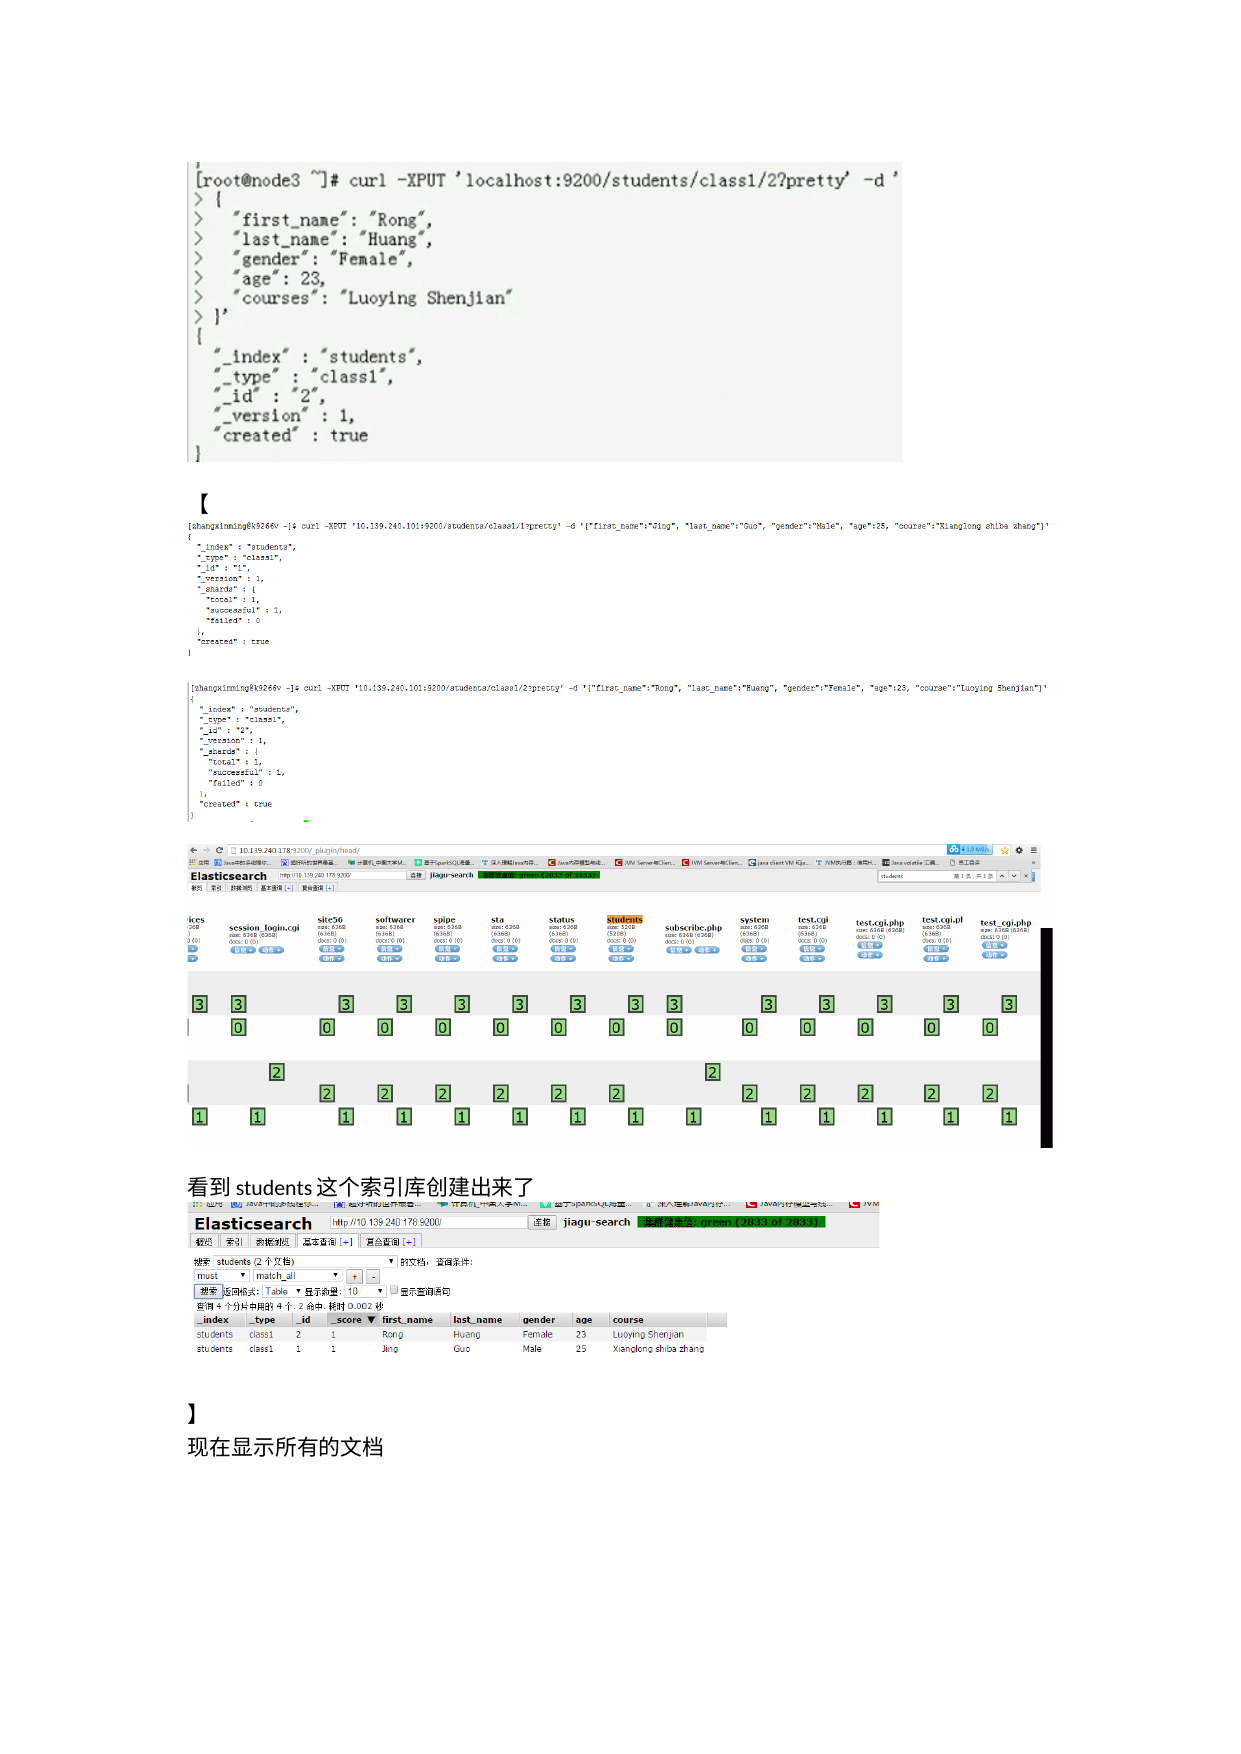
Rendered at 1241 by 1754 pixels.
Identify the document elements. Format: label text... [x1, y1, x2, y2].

picture [187, 162, 903, 462]
text 】 [187, 1397, 1053, 1429]
picture [187, 682, 1053, 822]
text 现在显示所有的文档 [187, 1429, 1053, 1462]
picture [187, 1202, 880, 1395]
picture [187, 844, 1053, 1148]
picture [187, 519, 1053, 657]
text 【 [187, 487, 1053, 519]
text 看到students这个索引库创建出来了 [187, 1169, 1053, 1202]
